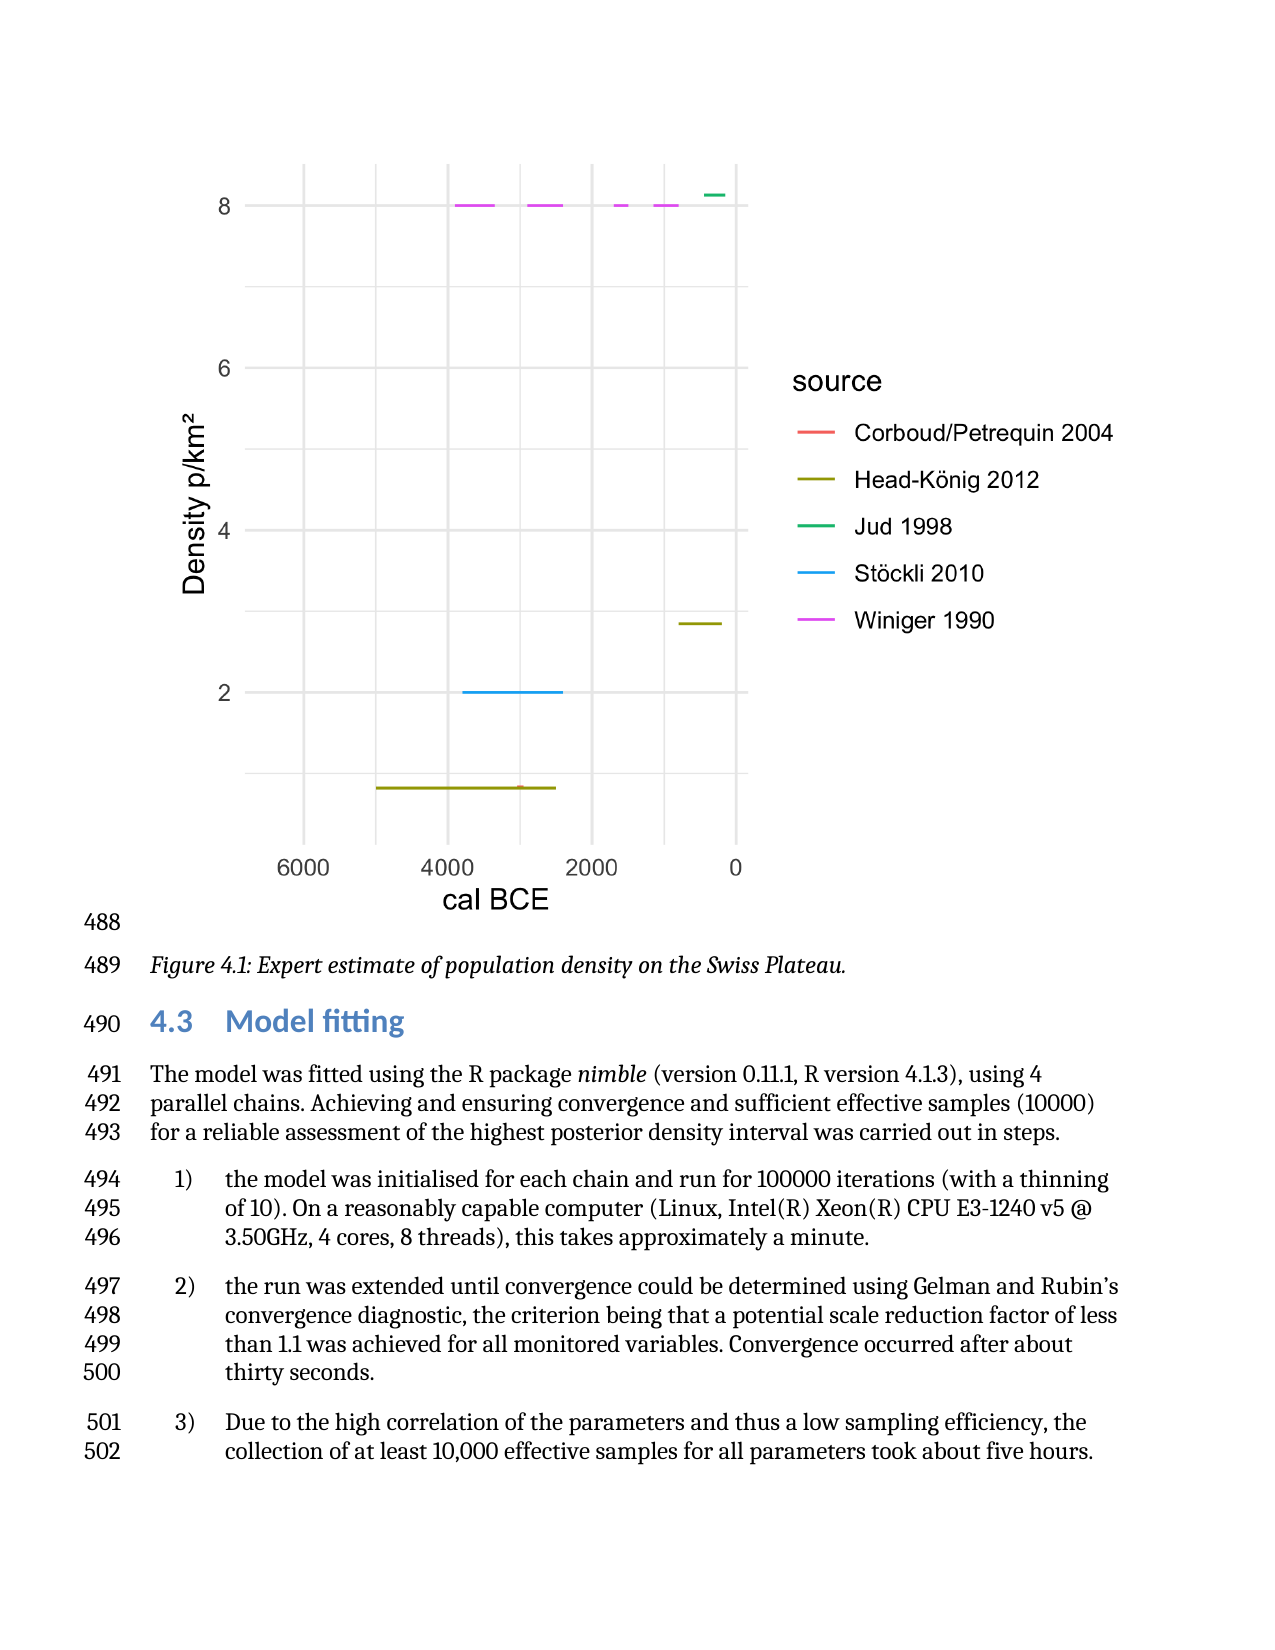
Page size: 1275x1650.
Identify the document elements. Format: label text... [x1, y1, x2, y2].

list the model was initialised for each chain and run for 100000 iterations (with a thinning of 10). On a reasonably capable computer (Linux, Intel(R) Xeon(R) CPU E3-1240 v5 @ 3.50GHz, 4 cores, 8 threads), this takes approximately a minute. [175, 1165, 1125, 1251]
subtitle 4.3 Model fitting [150, 1000, 1125, 1041]
list Due to the high correlation of the parameters and thus a low sampling efficiency, the collection of at least 10,000 effective samples for all parameters took about five hours. [175, 1408, 1125, 1465]
text The model was fitted using the R package nimble (version 0.11.1, R version 4.1.3), using 4 parallel chains. Achieving and ensuring convergence and sufficient effective samples (10000) for a reliable assessment of the highest posterior density interval was carried out in steps. [150, 1060, 1125, 1146]
text Figure 4.1: Expert estimate of population density on the Swiss Plateau. [150, 951, 1125, 979]
picture [168, 150, 1144, 930]
list the run was extended until convergence could be determined using Gelman and Rubin’s convergence diagnostic, the criterion being that a potential scale reduction factor of less than 1.1 was achieved for all monitored variables. Convergence occurred after about thirty seconds. [175, 1272, 1125, 1387]
